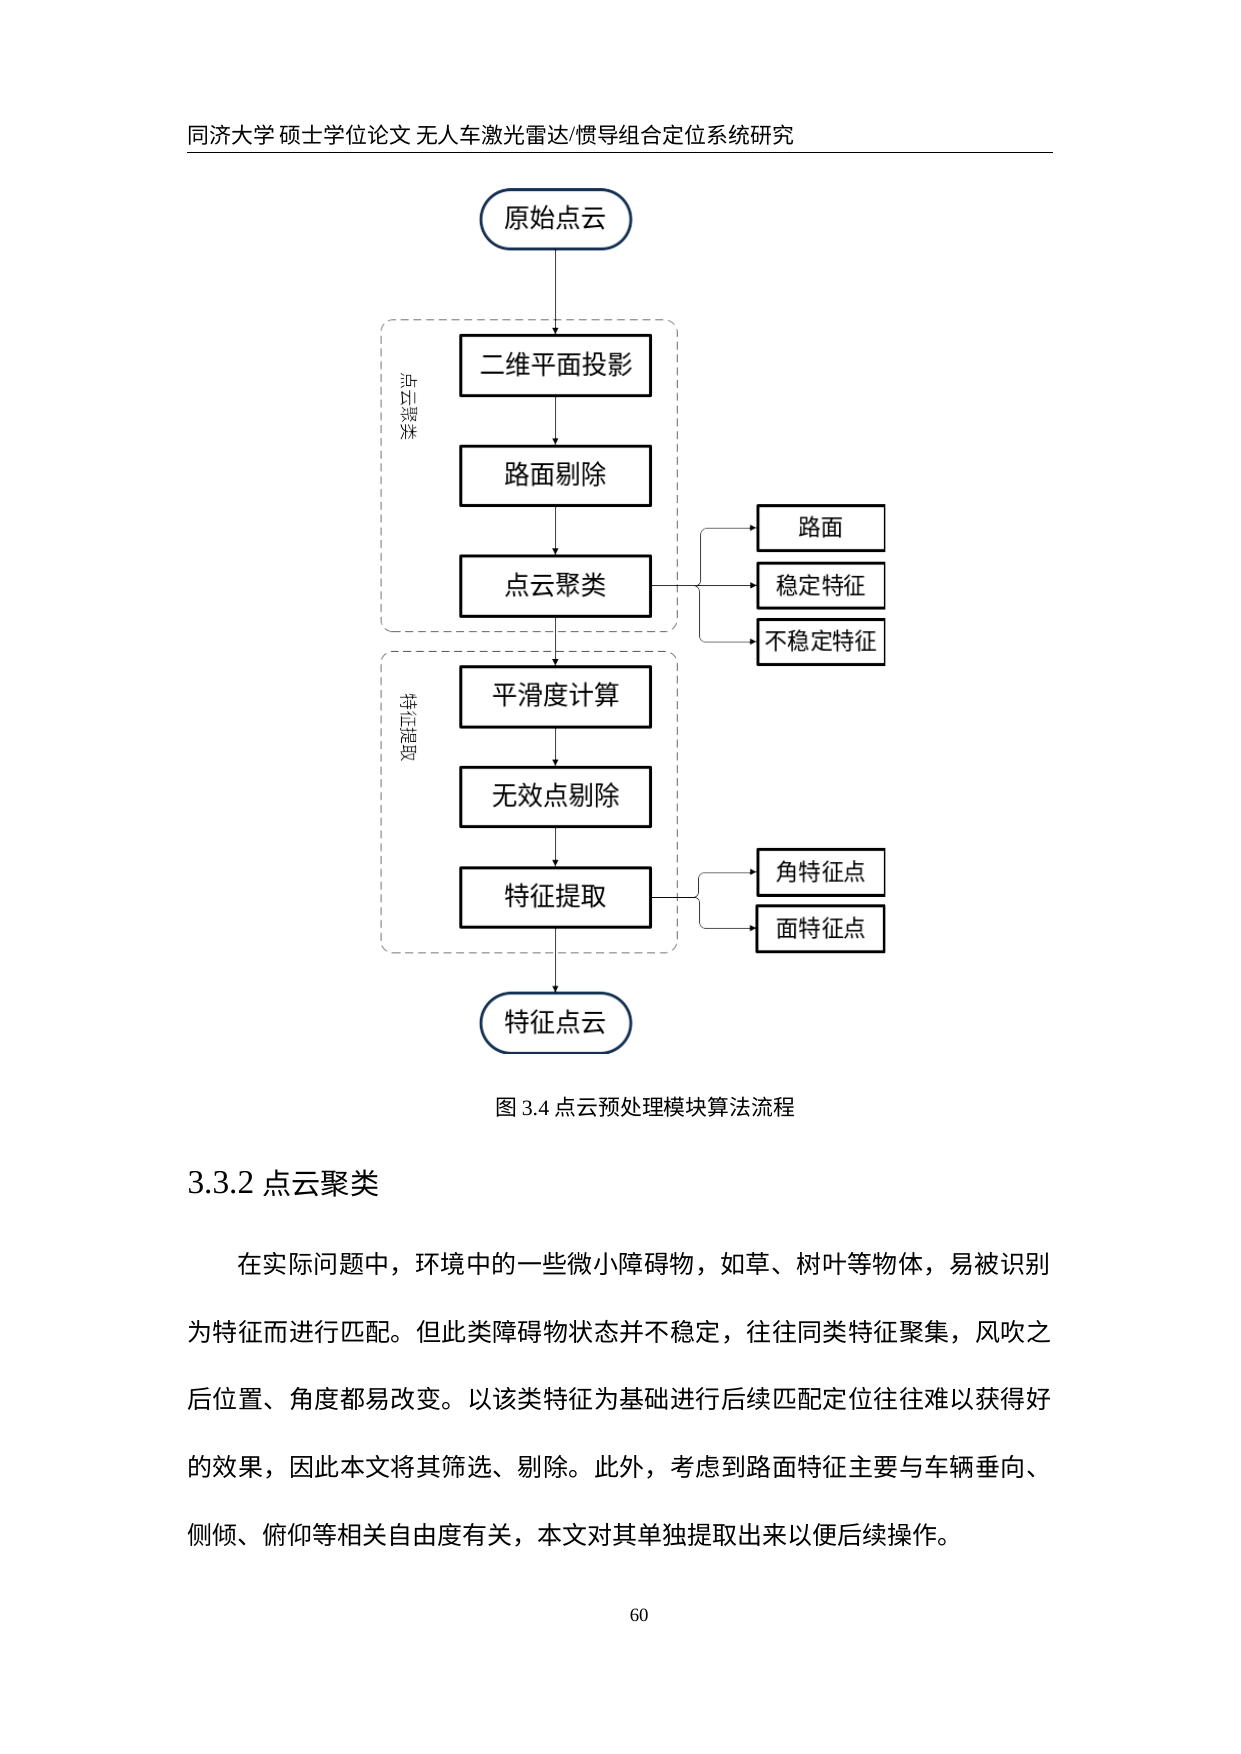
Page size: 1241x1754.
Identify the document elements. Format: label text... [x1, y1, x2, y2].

text 在实际问题中，环境中的一些微小障碍物，如草、树叶等物体，易被识别为特征而进行匹配。但此类障碍物状态并不稳定，往往同类特征聚集，风吹之后位置、角度都易改变。以该类特征为基础进行后续匹配定位往往难以获得好的效果，因此本文将其筛选、剔除。此外，考虑到路面特征主要与车辆垂向、侧倾、俯仰等相关自由度有关，本文对其单独提取出来以便后续操作。 [187, 1228, 1053, 1568]
text 图3.4 点云预处理模块算法流程 [187, 1089, 1053, 1123]
text 3.3.2 点云聚类 [187, 1148, 1053, 1216]
